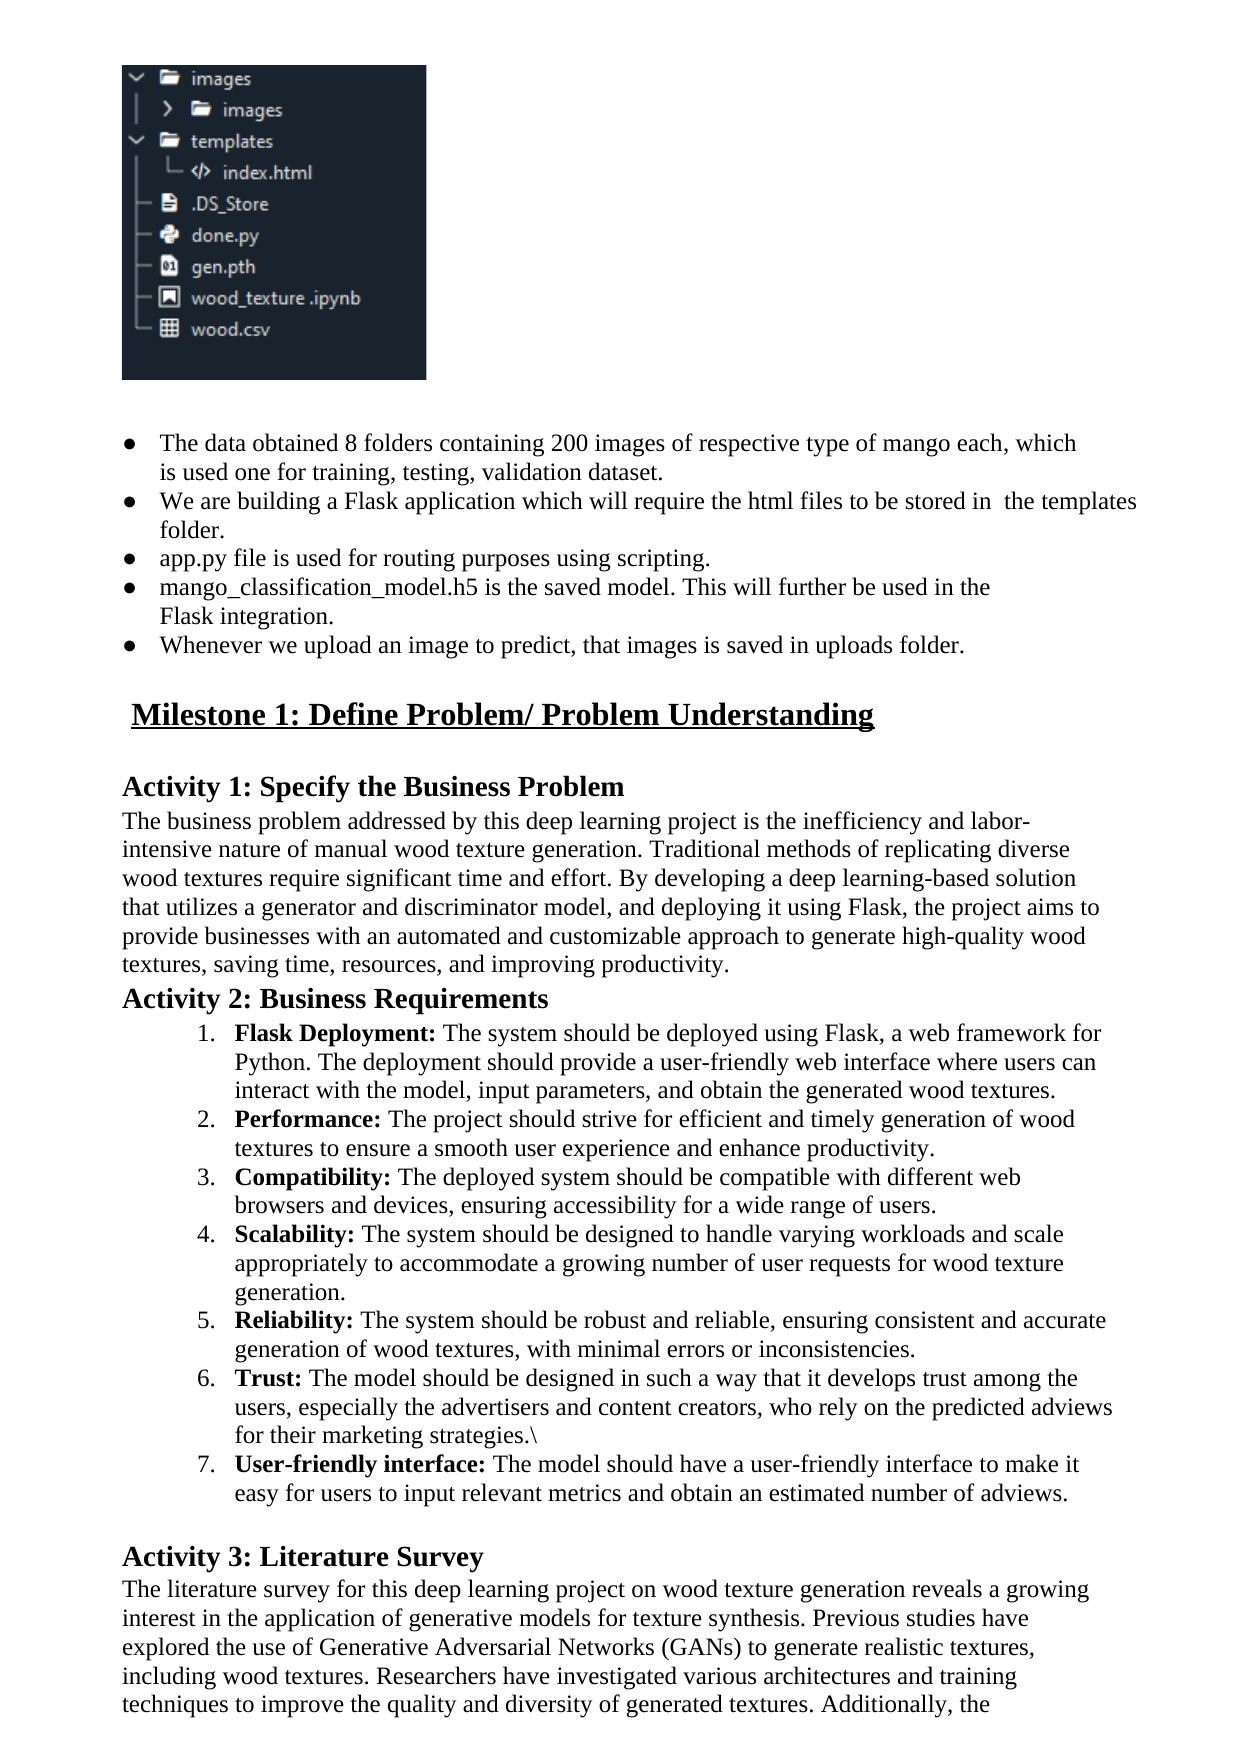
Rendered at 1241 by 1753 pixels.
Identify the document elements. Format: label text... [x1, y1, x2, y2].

text Milestone 1: Define Problem/ Problem Understanding [131, 695, 1048, 732]
list mango_classification_model.h5 is the saved model. This will further be used in the Flask integration. [122, 572, 1048, 630]
text Activity 2: Business Requirements [122, 981, 1117, 1015]
text Activity 3: Literature Survey [122, 1539, 1110, 1573]
list Flask Deployment: The system should be deployed using Flask, a web framework for Python. The deployment should provide a user-friendly web interface where users can interact with the model, input parameters, and obtain the generated wood textures. [197, 1018, 1117, 1104]
list We are building a Flask application which will require the html files to be stored in the templates folder. [122, 486, 1178, 543]
list Scalability: The system should be designed to handle varying workloads and scale appropriately to accommodate a growing number of user requests for wood texture generation. [197, 1219, 1117, 1306]
list Reliability: The system should be robust and reliable, ensuring consistent and accurate generation of wood textures, with minimal errors or inconsistencies. [197, 1306, 1117, 1363]
list Whenever we upload an image to predict, that images is saved in uploads folder. [122, 630, 1048, 658]
text Activity 1: Specify the Business Problem [122, 769, 981, 803]
list Performance: The project should strive for efficient and timely generation of wood textures to ensure a smooth user experience and enhance productivity. [197, 1104, 1117, 1162]
list The data obtained 8 folders containing 200 images of respective type of mango each, which is used one for training, testing, validation dataset. [122, 428, 1089, 486]
picture [121, 65, 427, 380]
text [122, 1574, 1110, 1718]
list app.py file is used for routing purposes using scripting. [122, 543, 1218, 572]
list Trust: The model should be designed in such a way that it develops trust among the users, especially the advertisers and content creators, who rely on the predicted adviews for their marketing strategies.\ [197, 1363, 1117, 1449]
text The business problem addressed by this deep learning project is the inefficiency and labor-intensive nature of manual wood texture generation. Traditional methods of replicating diverse wood textures require significant time and effort. By developing a deep learning-based solution that utilizes a generator and discriminator model, and deploying it using Flask, the project aims to provide businesses with an automated and customizable approach to generate high-quality wood textures, saving time, resources, and improving productivity. [122, 806, 1117, 978]
list Compatibility: The deployed system should be compatible with different web browsers and devices, ensuring accessibility for a wide range of users. [197, 1162, 1117, 1219]
list User-friendly interface: The model should have a user-friendly interface to make it easy for users to input relevant metrics and obtain an estimated number of adviews. [197, 1449, 1117, 1507]
